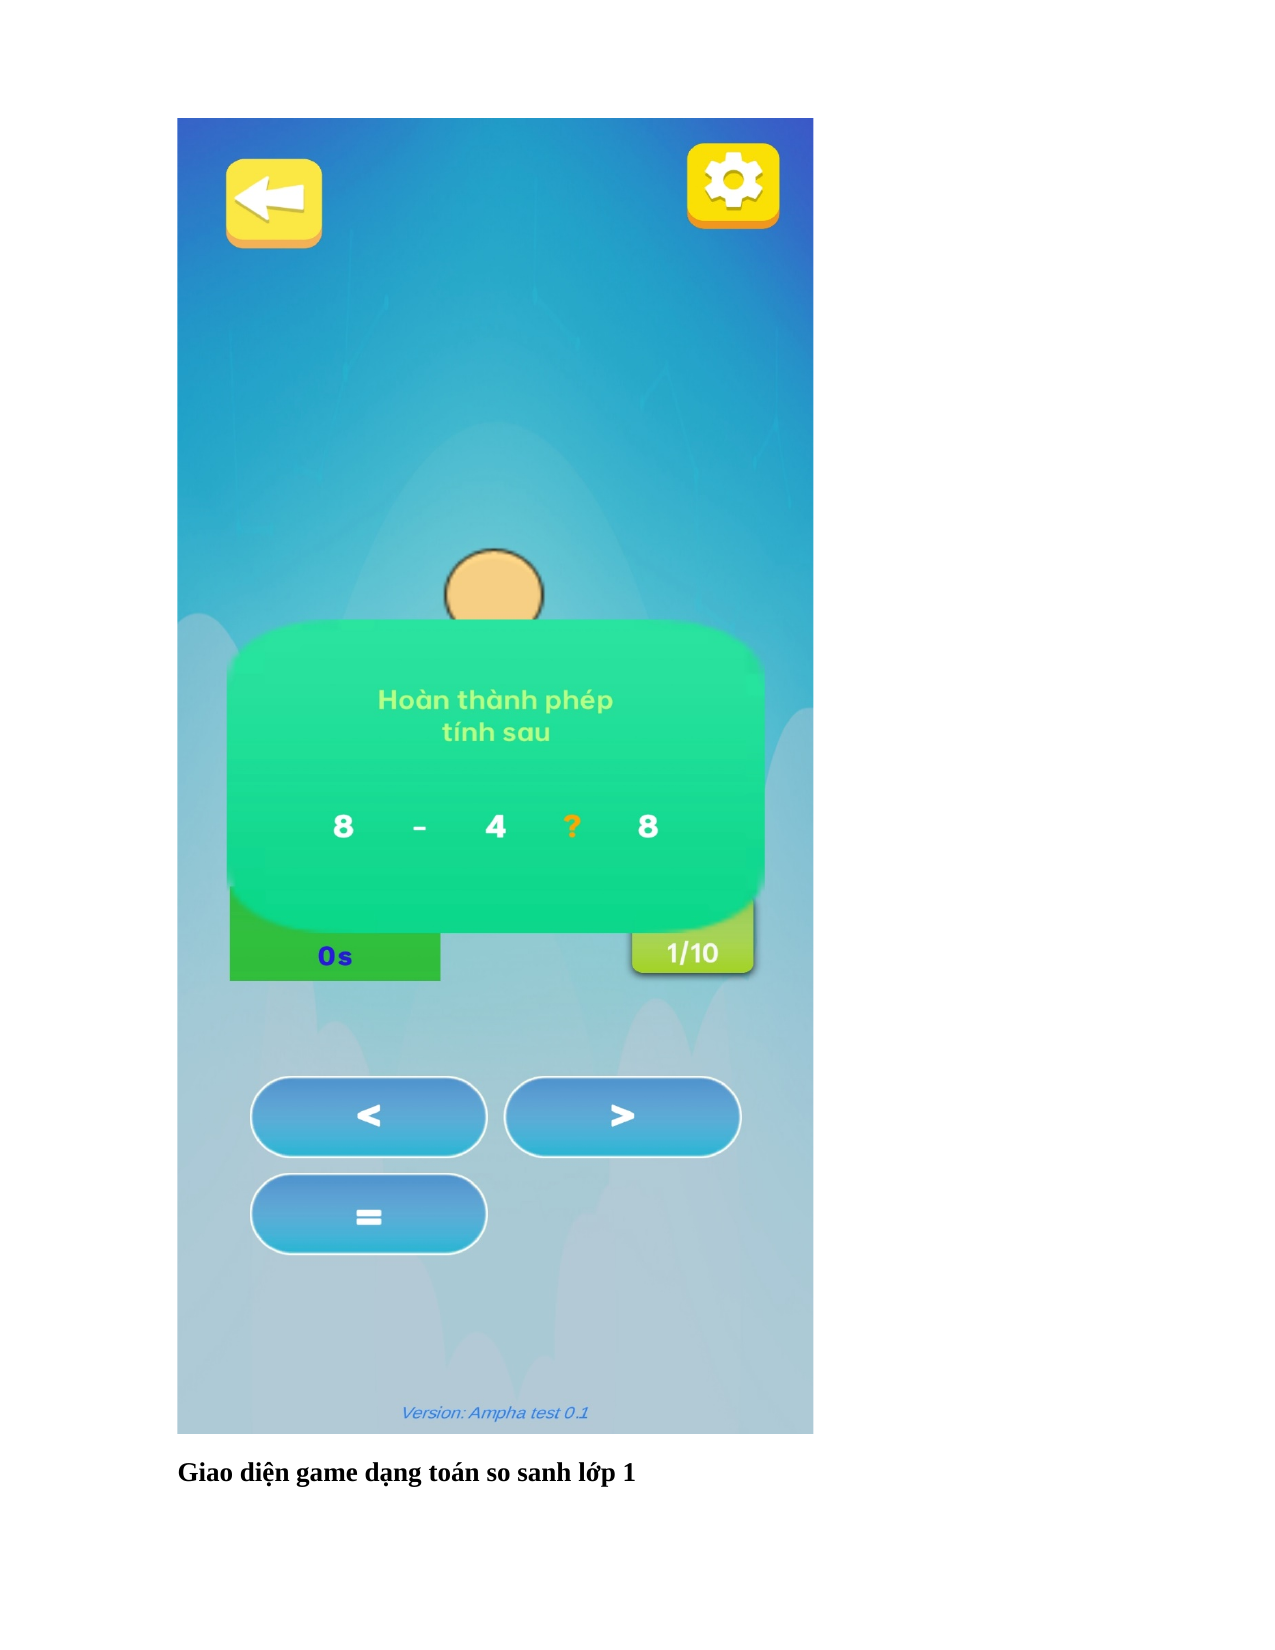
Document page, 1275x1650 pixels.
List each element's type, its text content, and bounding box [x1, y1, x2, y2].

picture [177, 118, 814, 1434]
text Giao diện game dạng toán so sanh lớp 1 [177, 1456, 1157, 1487]
